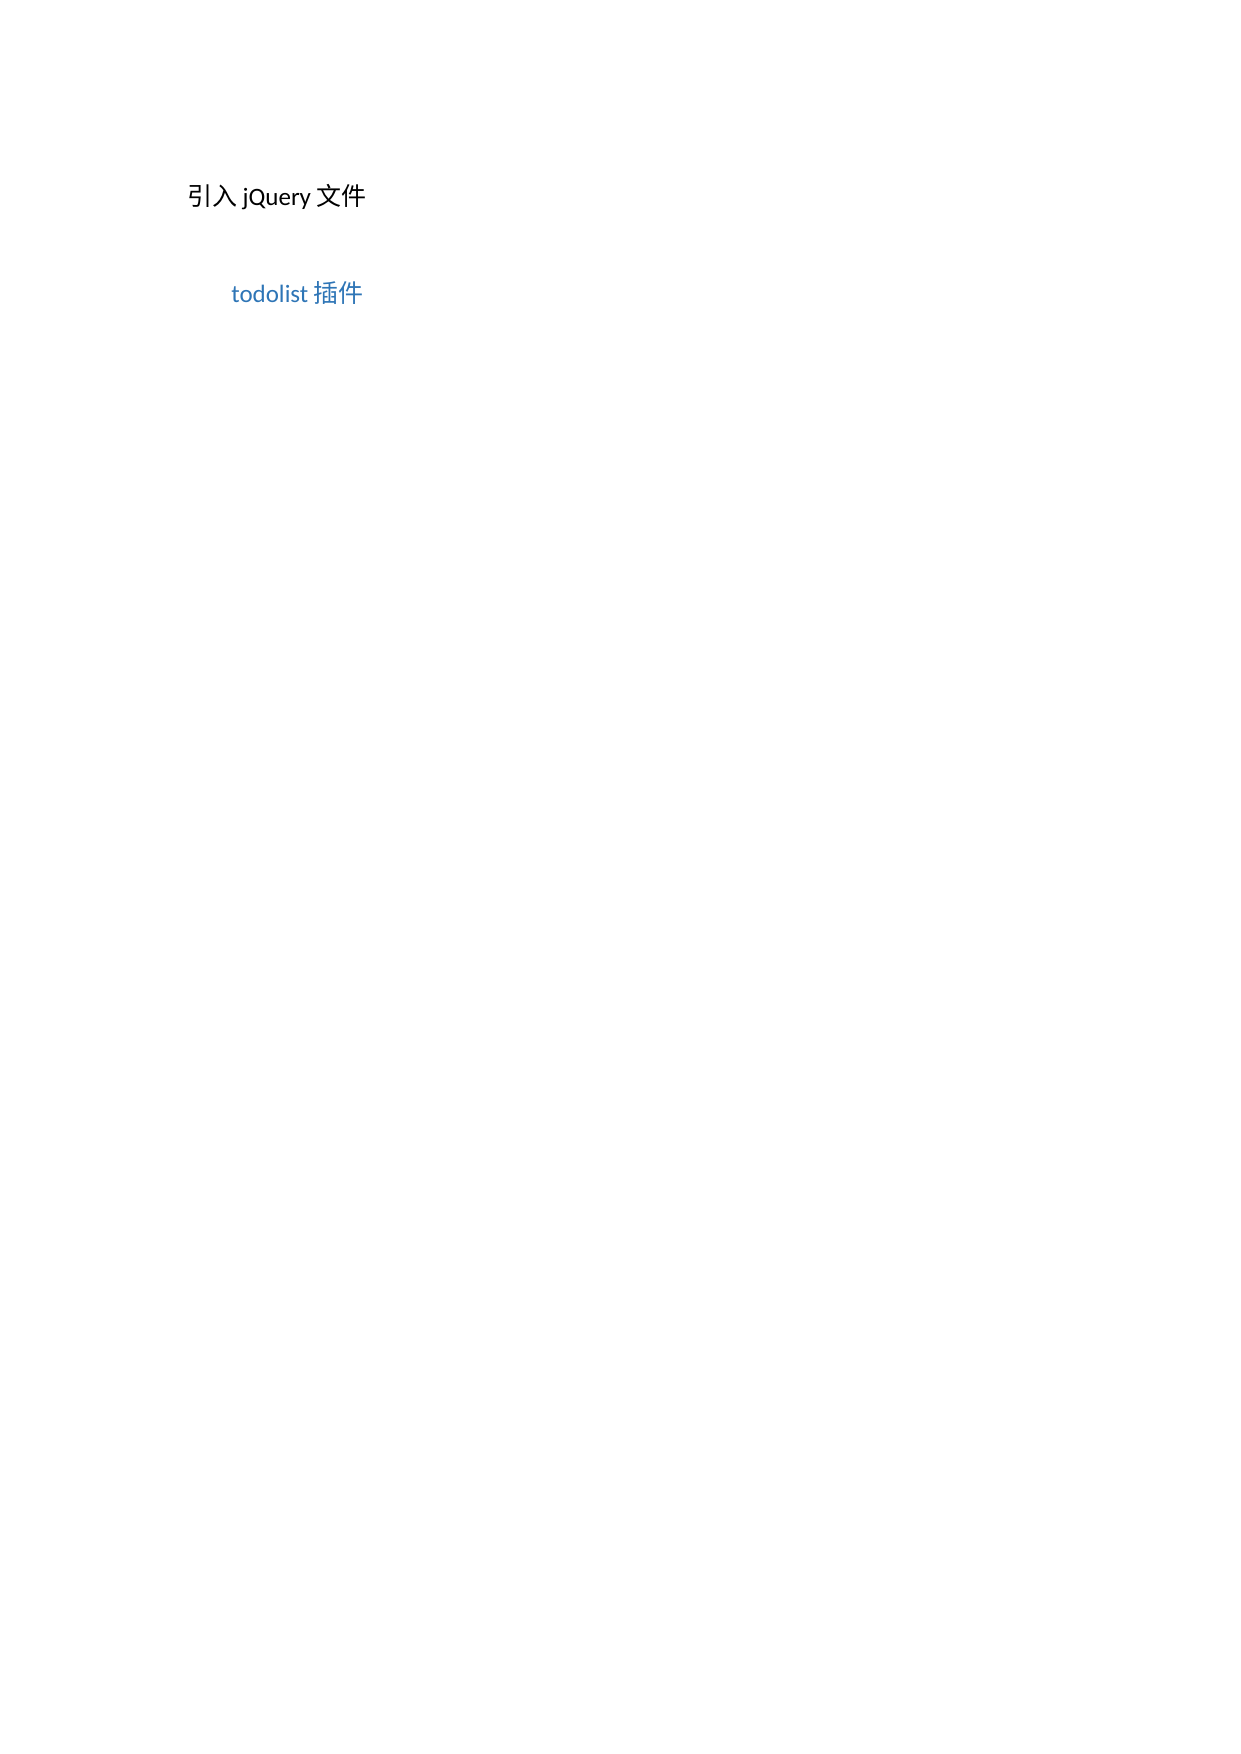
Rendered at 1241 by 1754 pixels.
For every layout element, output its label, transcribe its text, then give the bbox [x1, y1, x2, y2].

list todolist插件 [187, 259, 1053, 324]
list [187, 162, 1053, 227]
